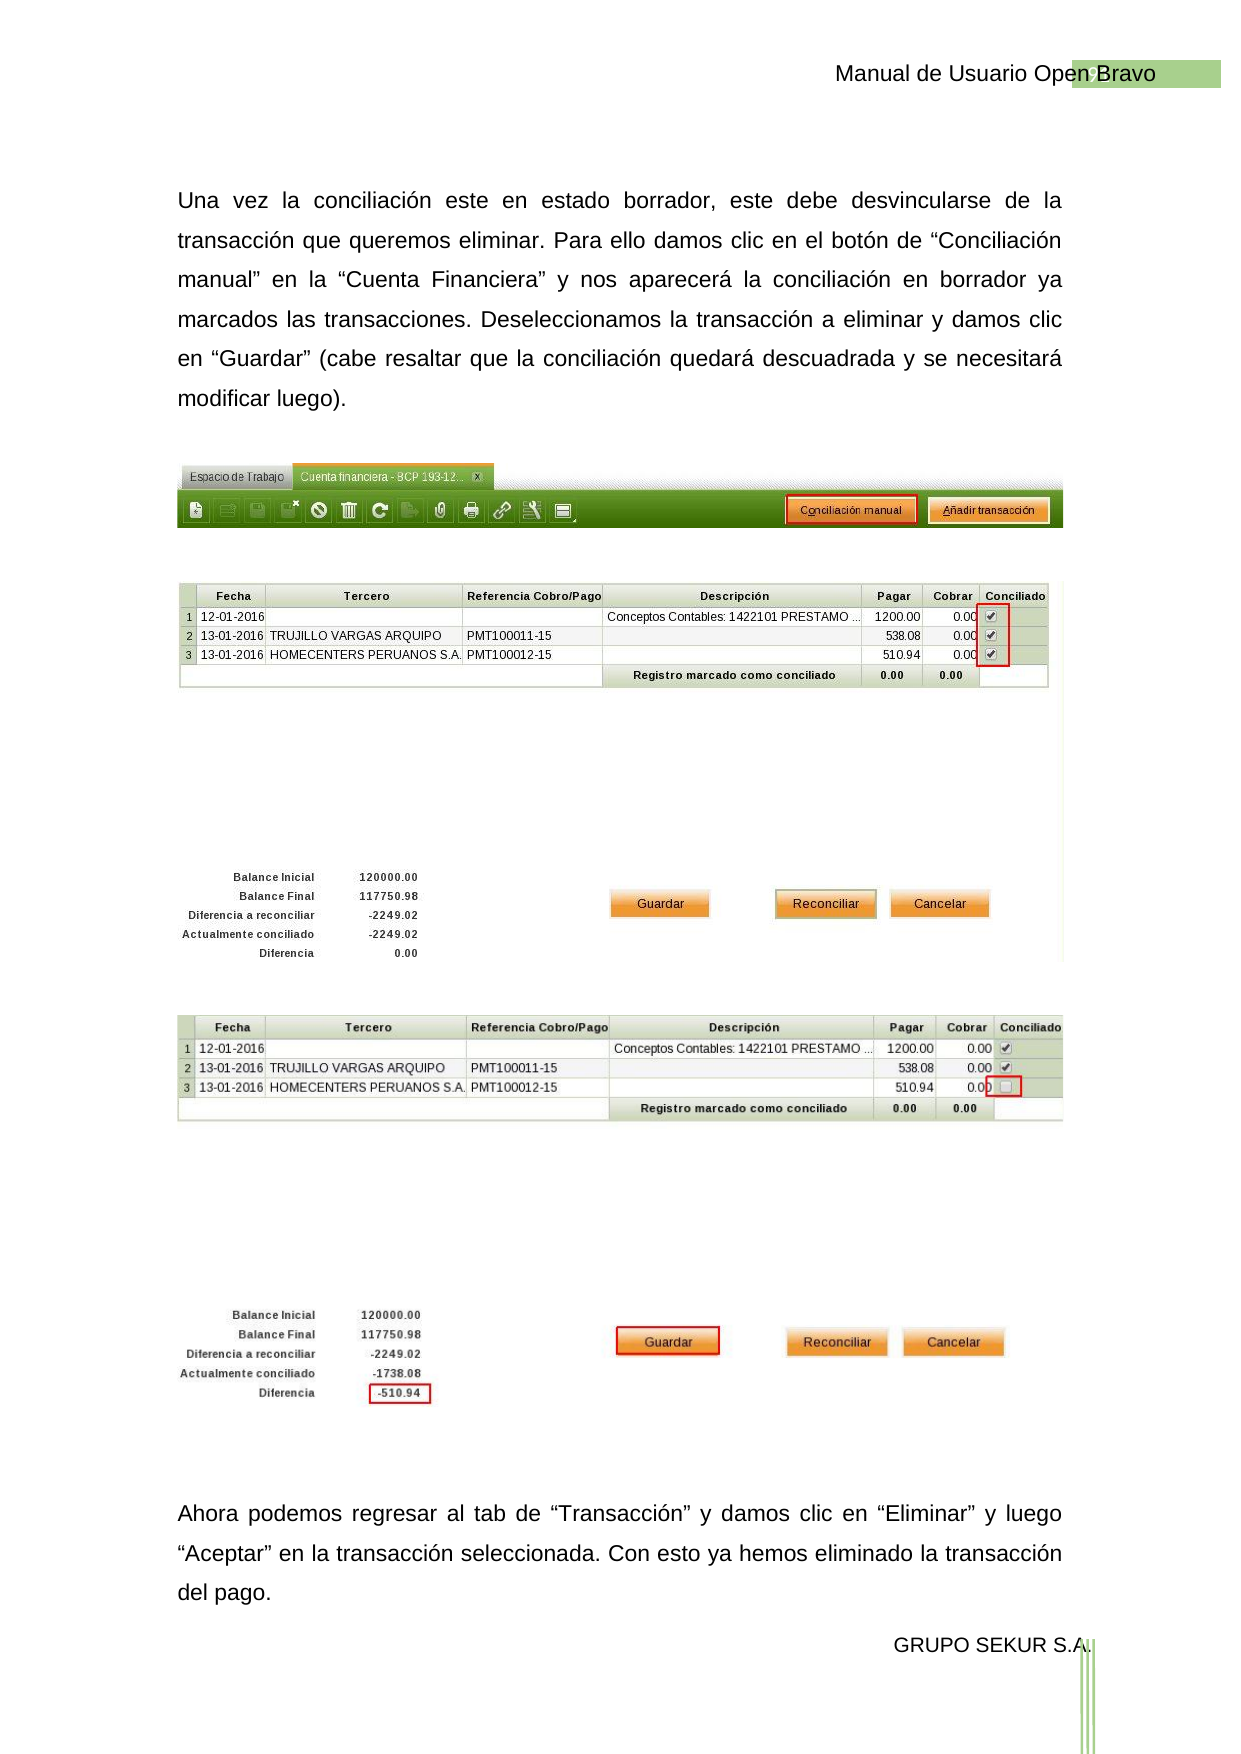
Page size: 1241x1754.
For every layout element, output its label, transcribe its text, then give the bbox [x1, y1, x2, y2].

picture [177, 463, 1064, 528]
picture [177, 1015, 1064, 1408]
picture [177, 581, 1064, 962]
list Una vez la conciliación este en estado borrador, este debe desvincularse de la transacción que queremos eliminar. Para ello damos clic en el botón de “Conciliación manual” en la “Cuenta Financiera” y nos aparecerá la conciliación en borrador ya marcados las transacciones. Deseleccionamos la transacción a eliminar y damos clic en “Guardar” (cabe resaltar que la conciliación quedará descuadrada y se necesitará modificar luego). [177, 187, 1063, 411]
list Ahora podemos regresar al tab de “Transacción” y damos clic en “Eliminar” y luego “Aceptar” en la transacción seleccionada. Con esto ya hemos eliminado la transacción del pago. [177, 1500, 1063, 1606]
